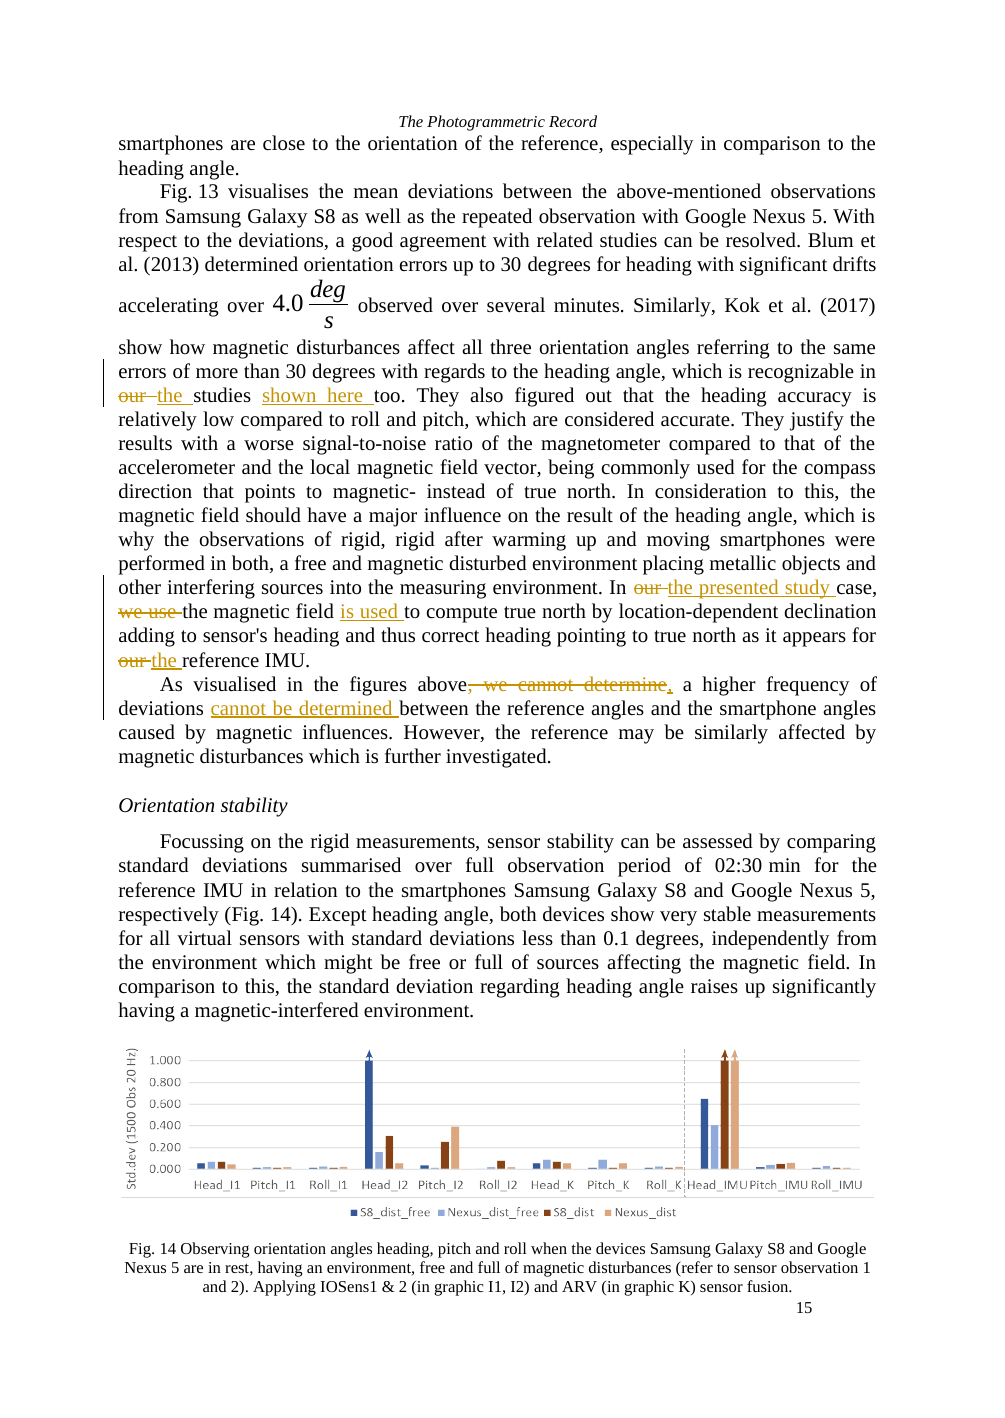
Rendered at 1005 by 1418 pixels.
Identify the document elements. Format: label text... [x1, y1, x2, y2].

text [118, 131, 877, 179]
subtitle Orientation stability [118, 793, 877, 817]
text Fig. 13 visualises the mean deviations between the above-mentioned observations from Samsung Galaxy S8 as well as the repeated observation with Google Nexus 5. With respect to the deviations, a good agreement with related studies can be resolved. Blum et al. (2013) determined orientation errors up to 30 degrees for heading with significant drifts accelerating over observed over several minutes. Similarly, Kok et al. (2017) show how magnetic disturbances affect all three orientation angles referring to the same errors of more than 30 degrees with regards to the heading angle, which is recognizable in studies too. They also figured out that the heading accuracy is relatively low compared to roll and pitch, which are considered accurate. They justify the results with a worse signal-to-noise ratio of the magnetometer compared to that of the accelerometer and the local magnetic field vector, being commonly used for the compass direction that points to magnetic- instead of true north. In consideration to this, the magnetic field should have a major influence on the result of the heading angle, which is why the observations of rigid, rigid after warming up and moving smartphones were performed in both, a free and magnetic disturbed environment placing metallic objects and other interfering sources into the measuring environment. In case, the magnetic field to compute true north by location-dependent declination adding to sensor's heading and thus correct heading pointing to true north as it appears for reference IMU. [118, 179, 877, 672]
text Fig. 14 Observing orientation angles heading, pitch and roll when the devices Samsung Galaxy S8 and Google Nexus 5 are in rest, having an environment, free and full of magnetic disturbances (refer to sensor observation 1 and 2). Applying IOSens1 & 2 (in graphic I1, I2) and ARV (in graphic K) sensor fusion. [118, 1239, 877, 1296]
picture [121, 1046, 874, 1233]
text As visualised in the figures above a higher frequency of deviations between the reference angles and the smartphone angles caused by magnetic influences. However, the reference may be similarly affected by magnetic disturbances which is further investigated. [118, 672, 877, 768]
text Focussing on the rigid measurements, sensor stability can be assessed by comparing standard deviations summarised over full observation period of 02:30 min for the reference IMU in relation to the smartphones Samsung Galaxy S8 and Google Nexus 5, respectively (Fig. 14). Except heading angle, both devices show very stable measurements for all virtual sensors with standard deviations less than 0.1 degrees, independently from the environment which might be free or full of sources affecting the magnetic field. In comparison to this, the standard deviation regarding heading angle raises up significantly having a magnetic-interfered environment. [118, 829, 877, 1022]
